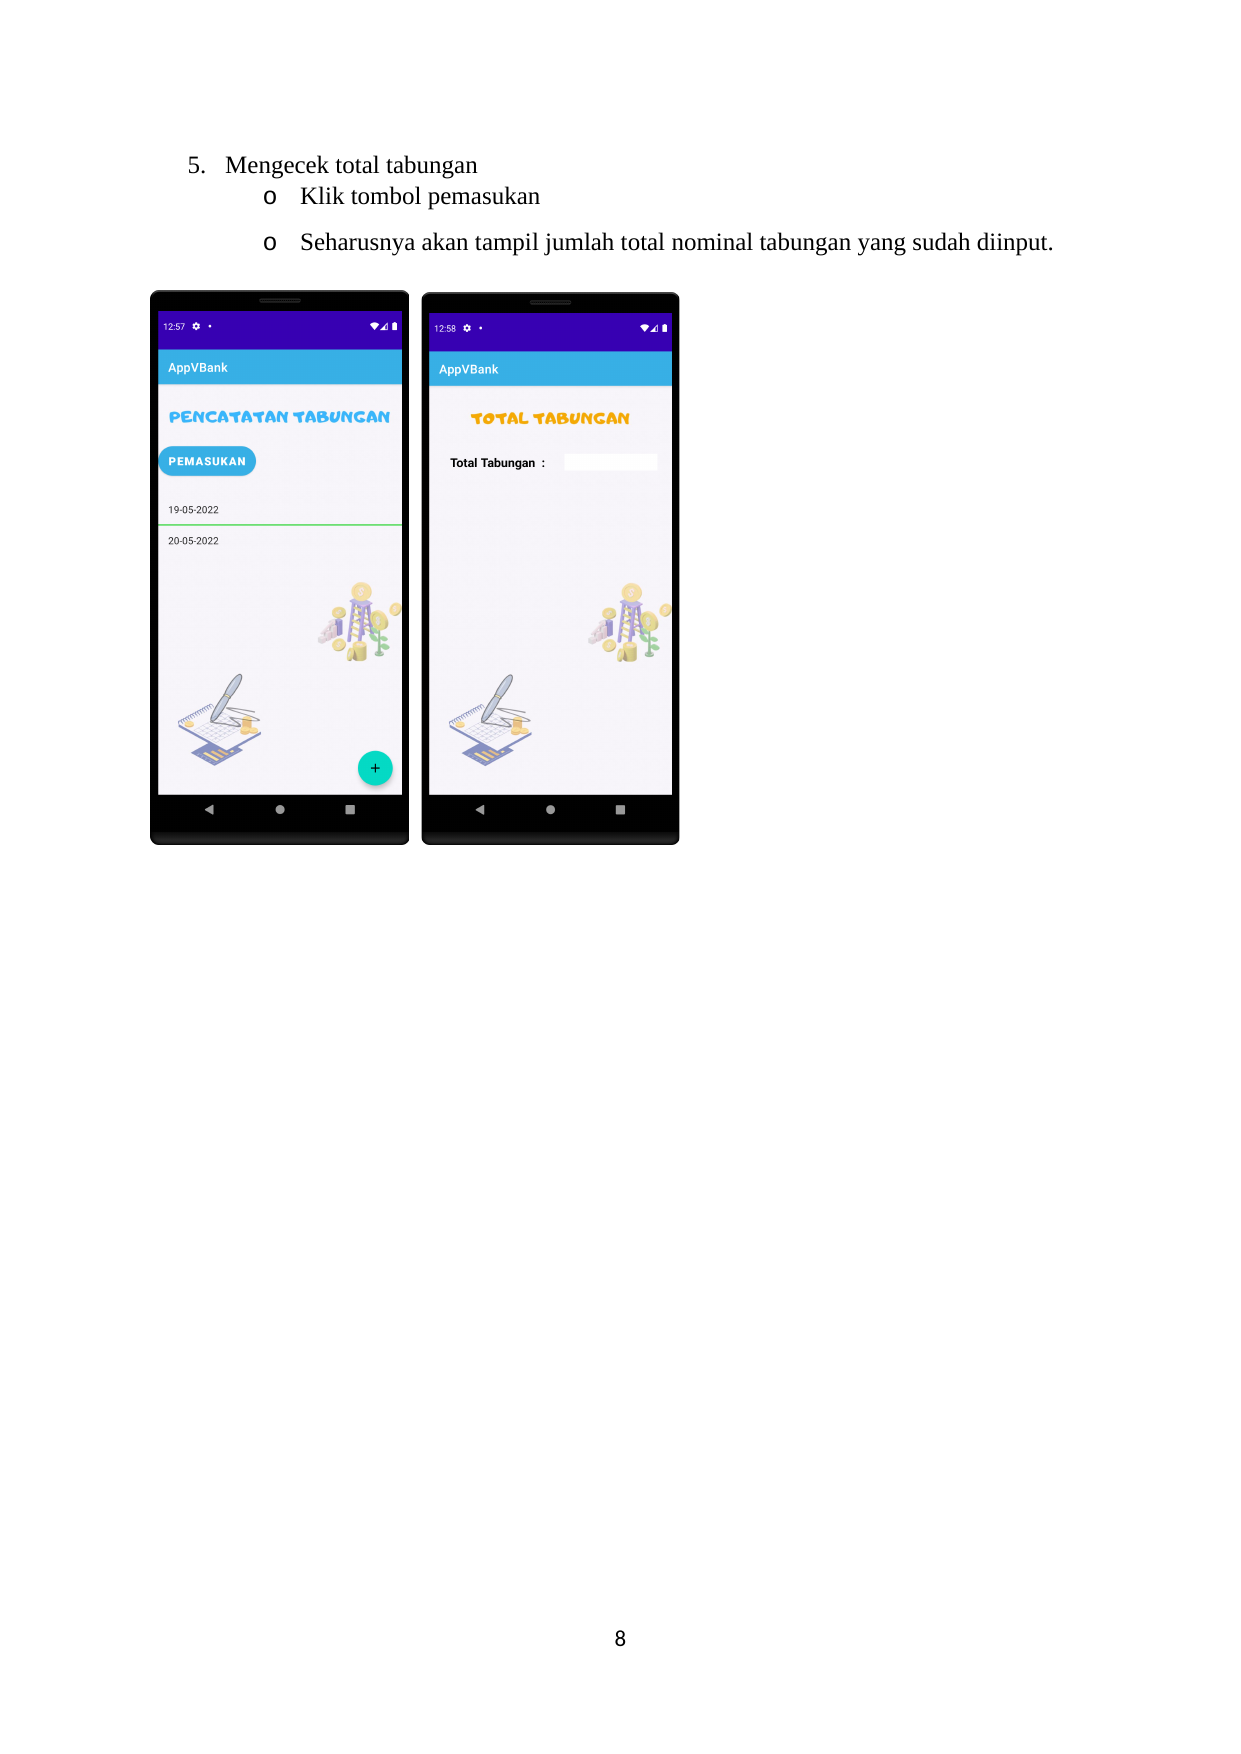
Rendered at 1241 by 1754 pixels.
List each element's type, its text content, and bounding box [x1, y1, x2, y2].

picture [150, 290, 409, 845]
list Klik tombol pemasukan [262, 181, 1090, 212]
picture [421, 292, 680, 845]
subtitle Mengecek total tabungan [187, 150, 1090, 179]
list Seharusnya akan tampil jumlah total nominal tabungan yang sudah diinput. [262, 227, 1090, 258]
